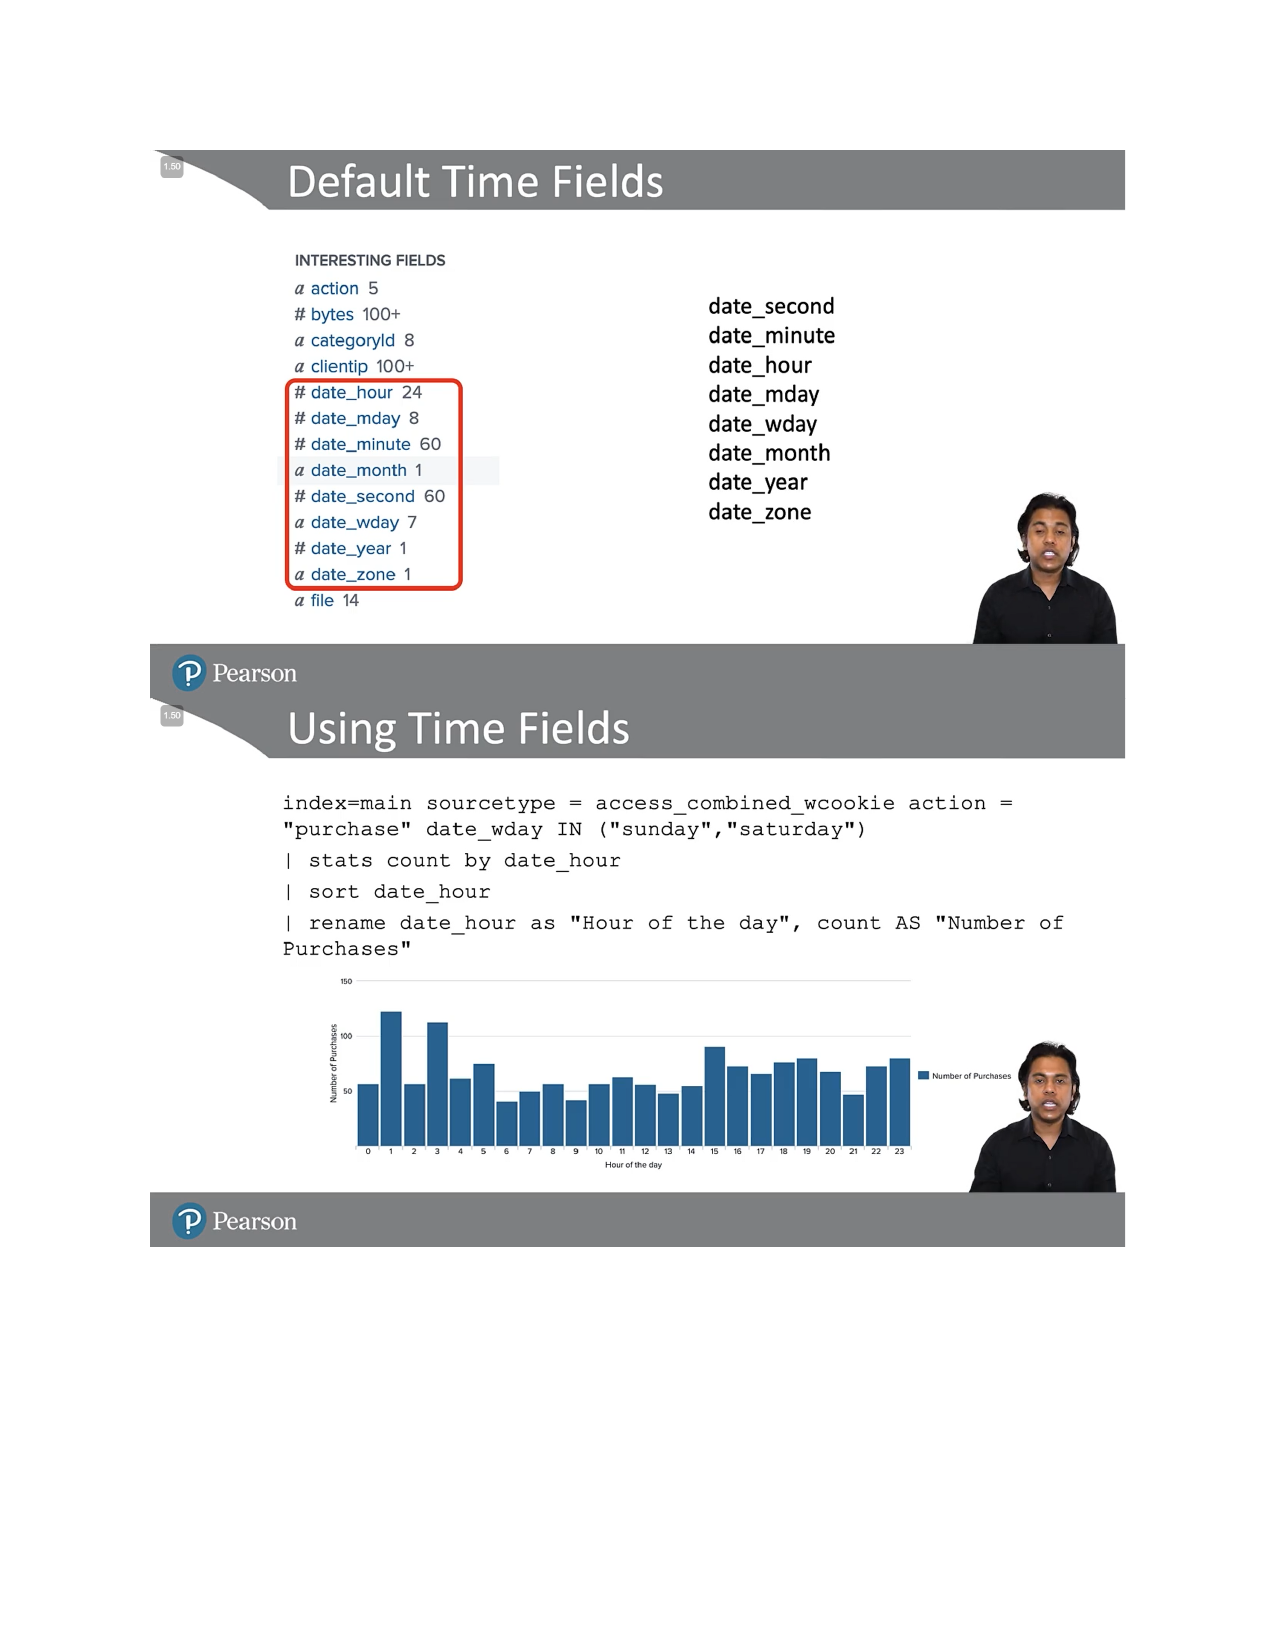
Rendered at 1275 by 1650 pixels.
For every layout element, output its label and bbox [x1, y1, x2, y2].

picture [150, 150, 1125, 1247]
